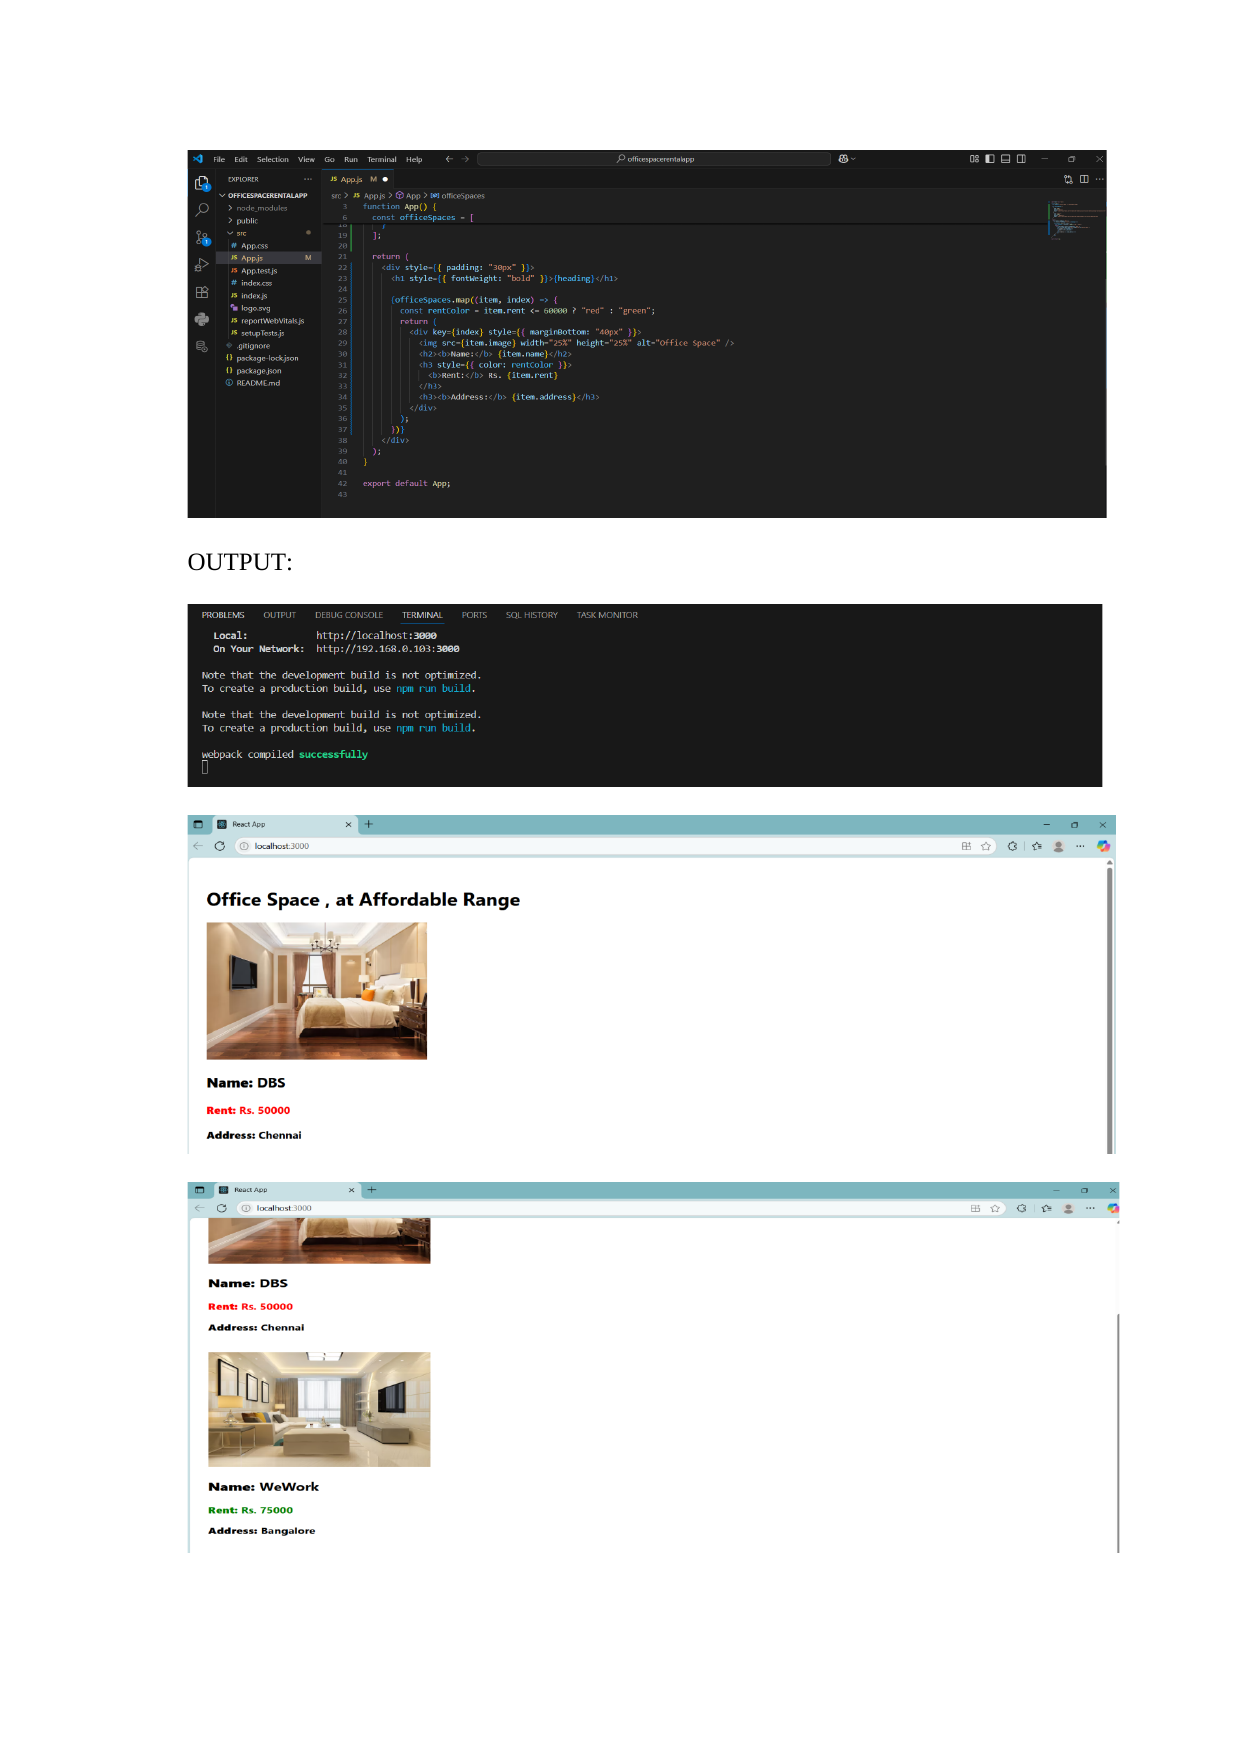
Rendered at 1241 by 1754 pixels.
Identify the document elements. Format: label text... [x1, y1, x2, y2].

picture [187, 604, 1103, 787]
picture [187, 815, 1116, 1154]
list OUTPUT: [187, 547, 1053, 575]
picture [187, 1182, 1120, 1553]
picture [187, 150, 1107, 518]
